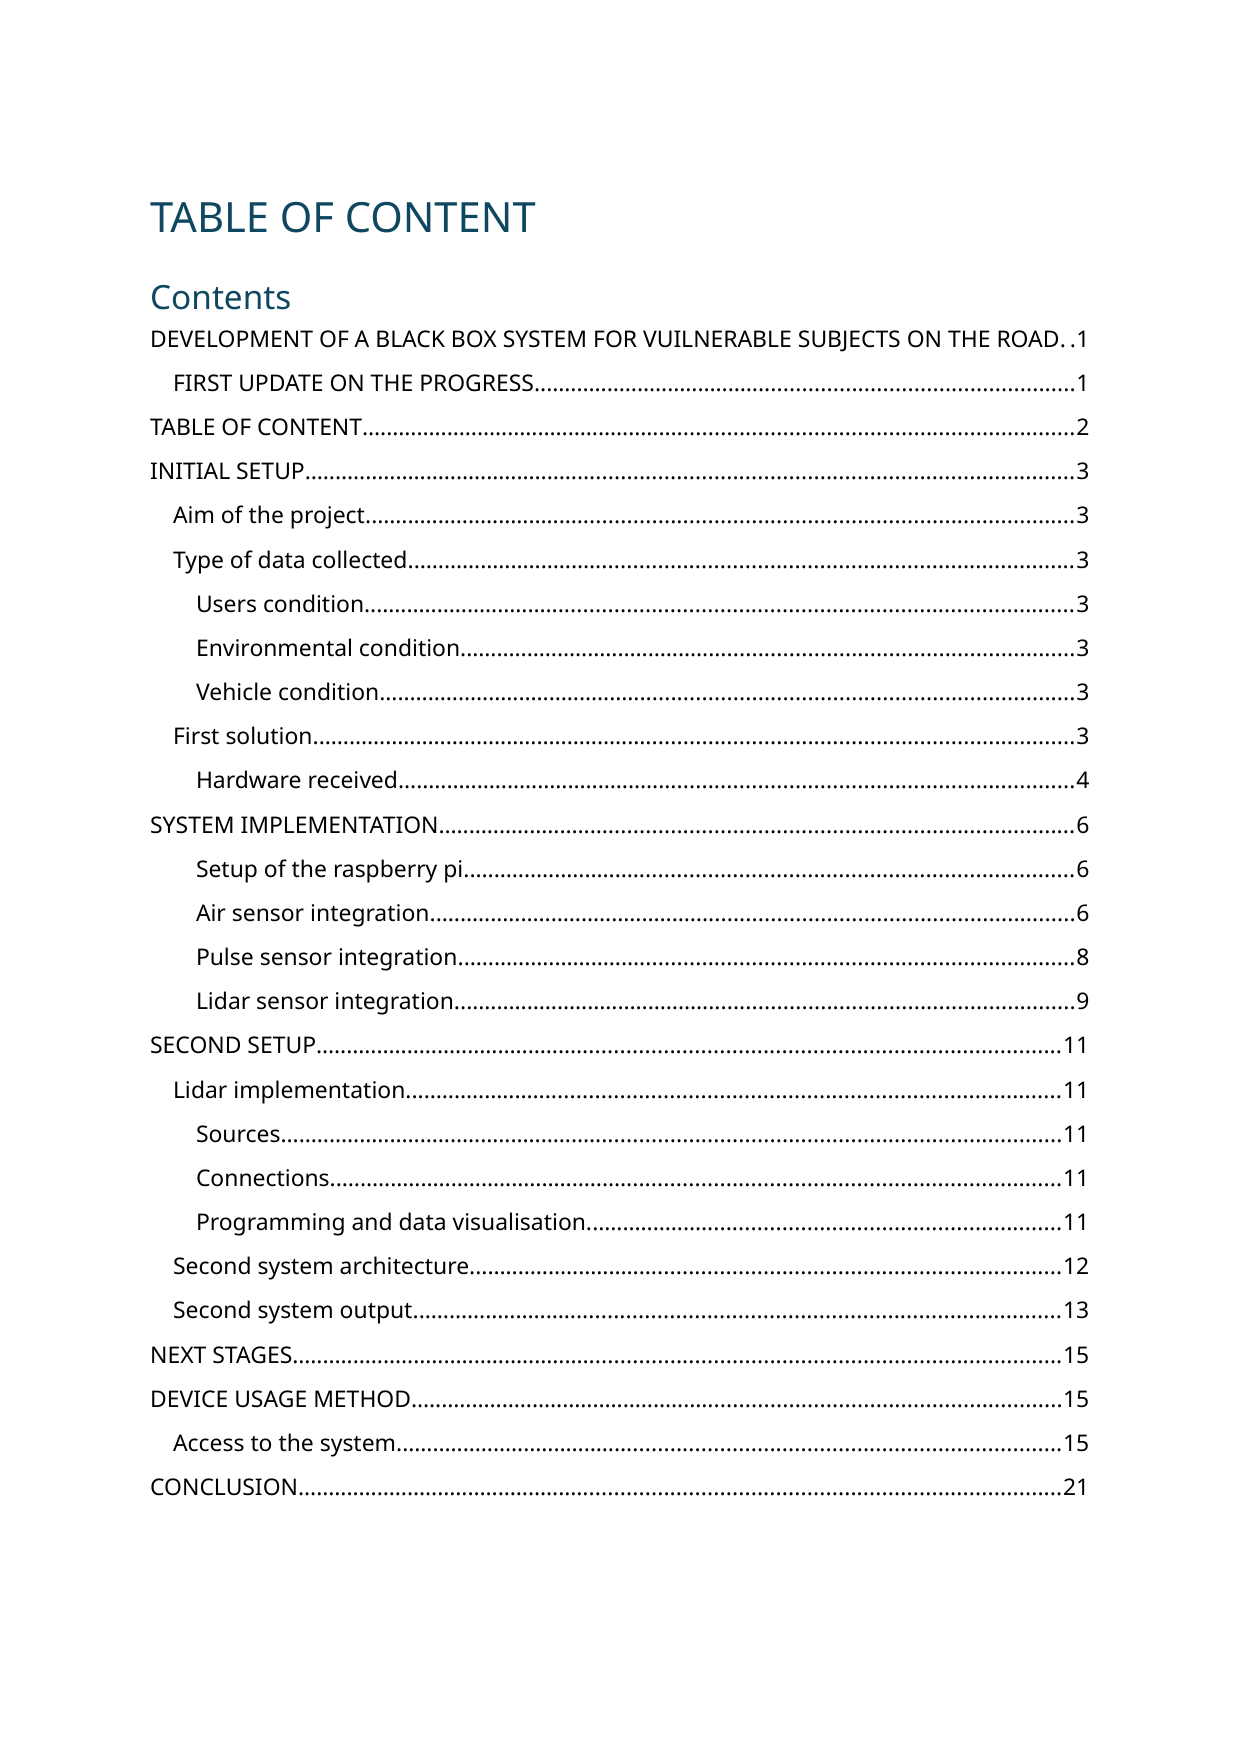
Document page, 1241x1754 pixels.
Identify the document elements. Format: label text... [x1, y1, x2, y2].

subtitle TABLE OF CONTENT [150, 187, 1090, 244]
